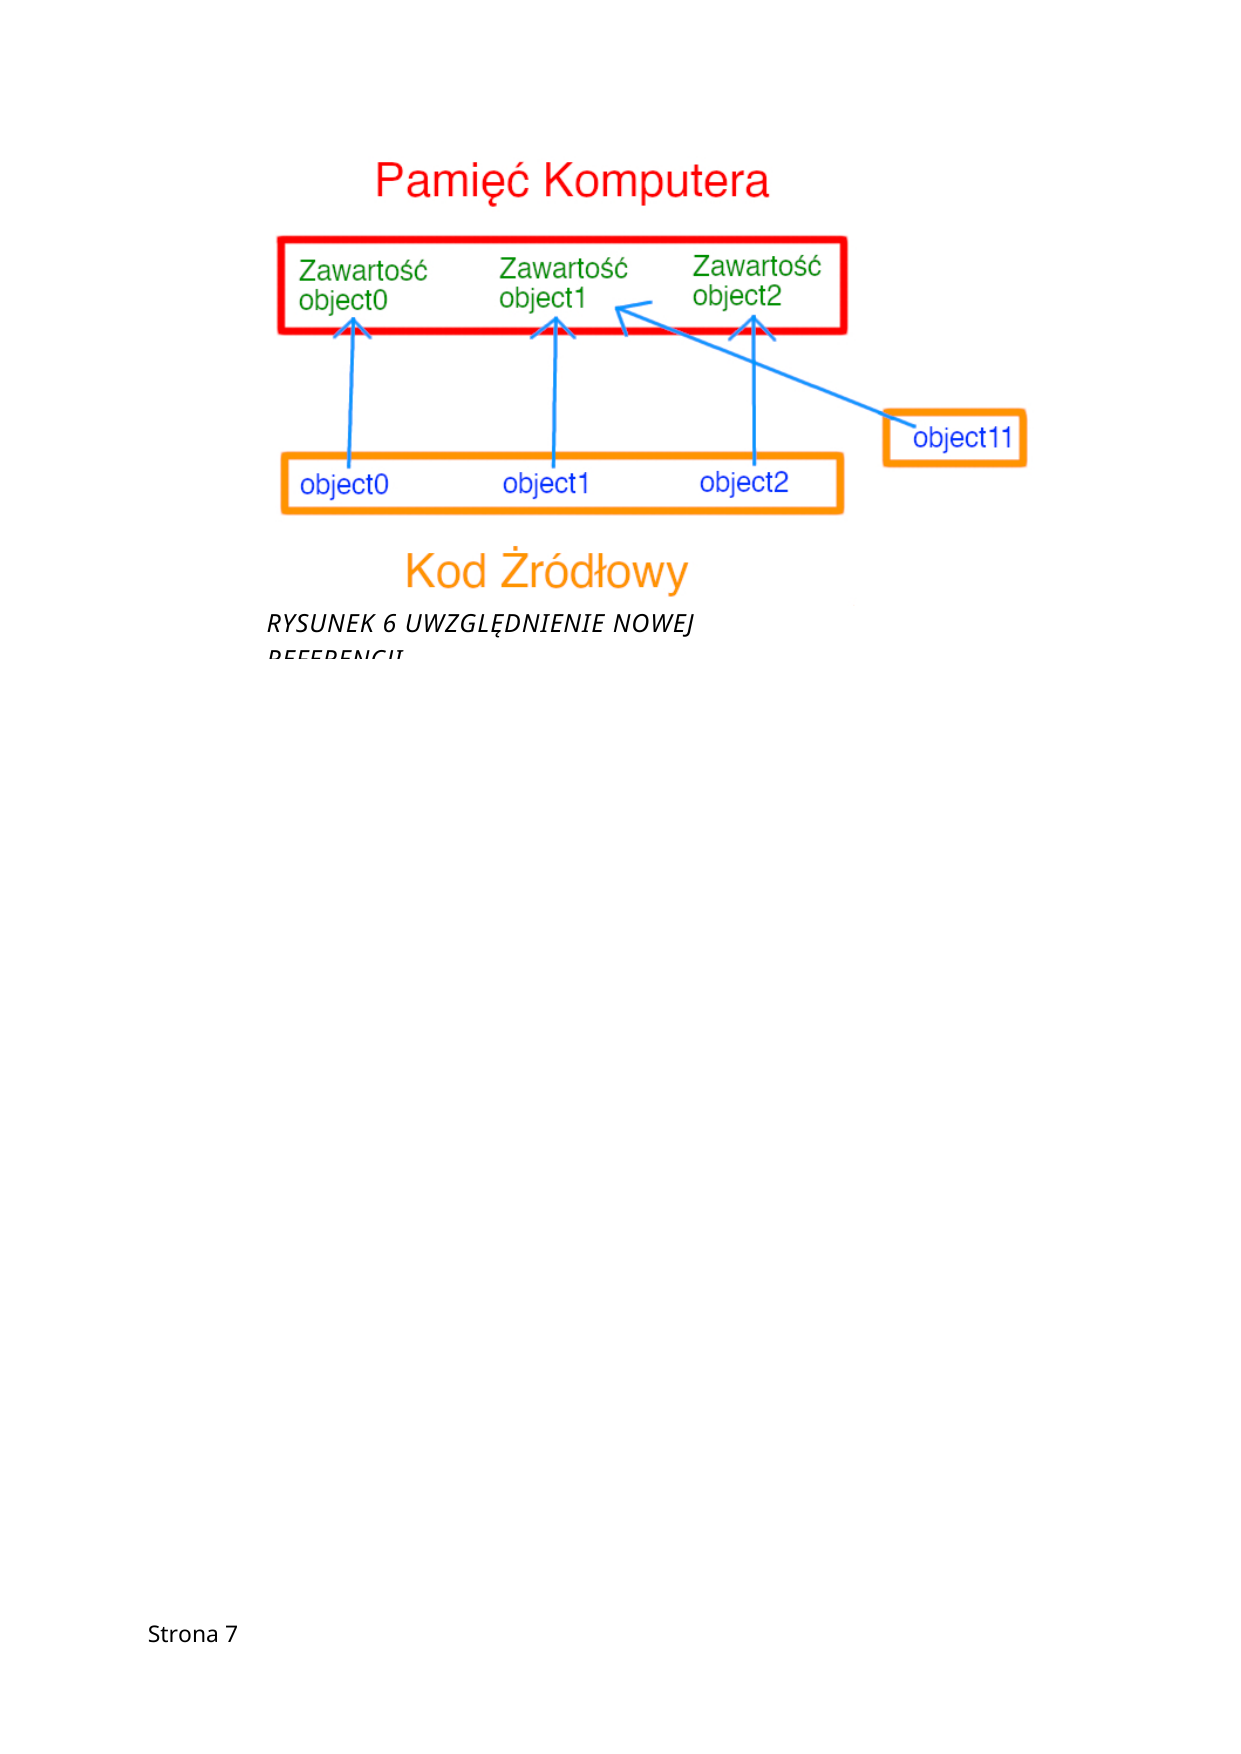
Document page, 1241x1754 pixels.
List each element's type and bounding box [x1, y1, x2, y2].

picture [266, 147, 1035, 606]
